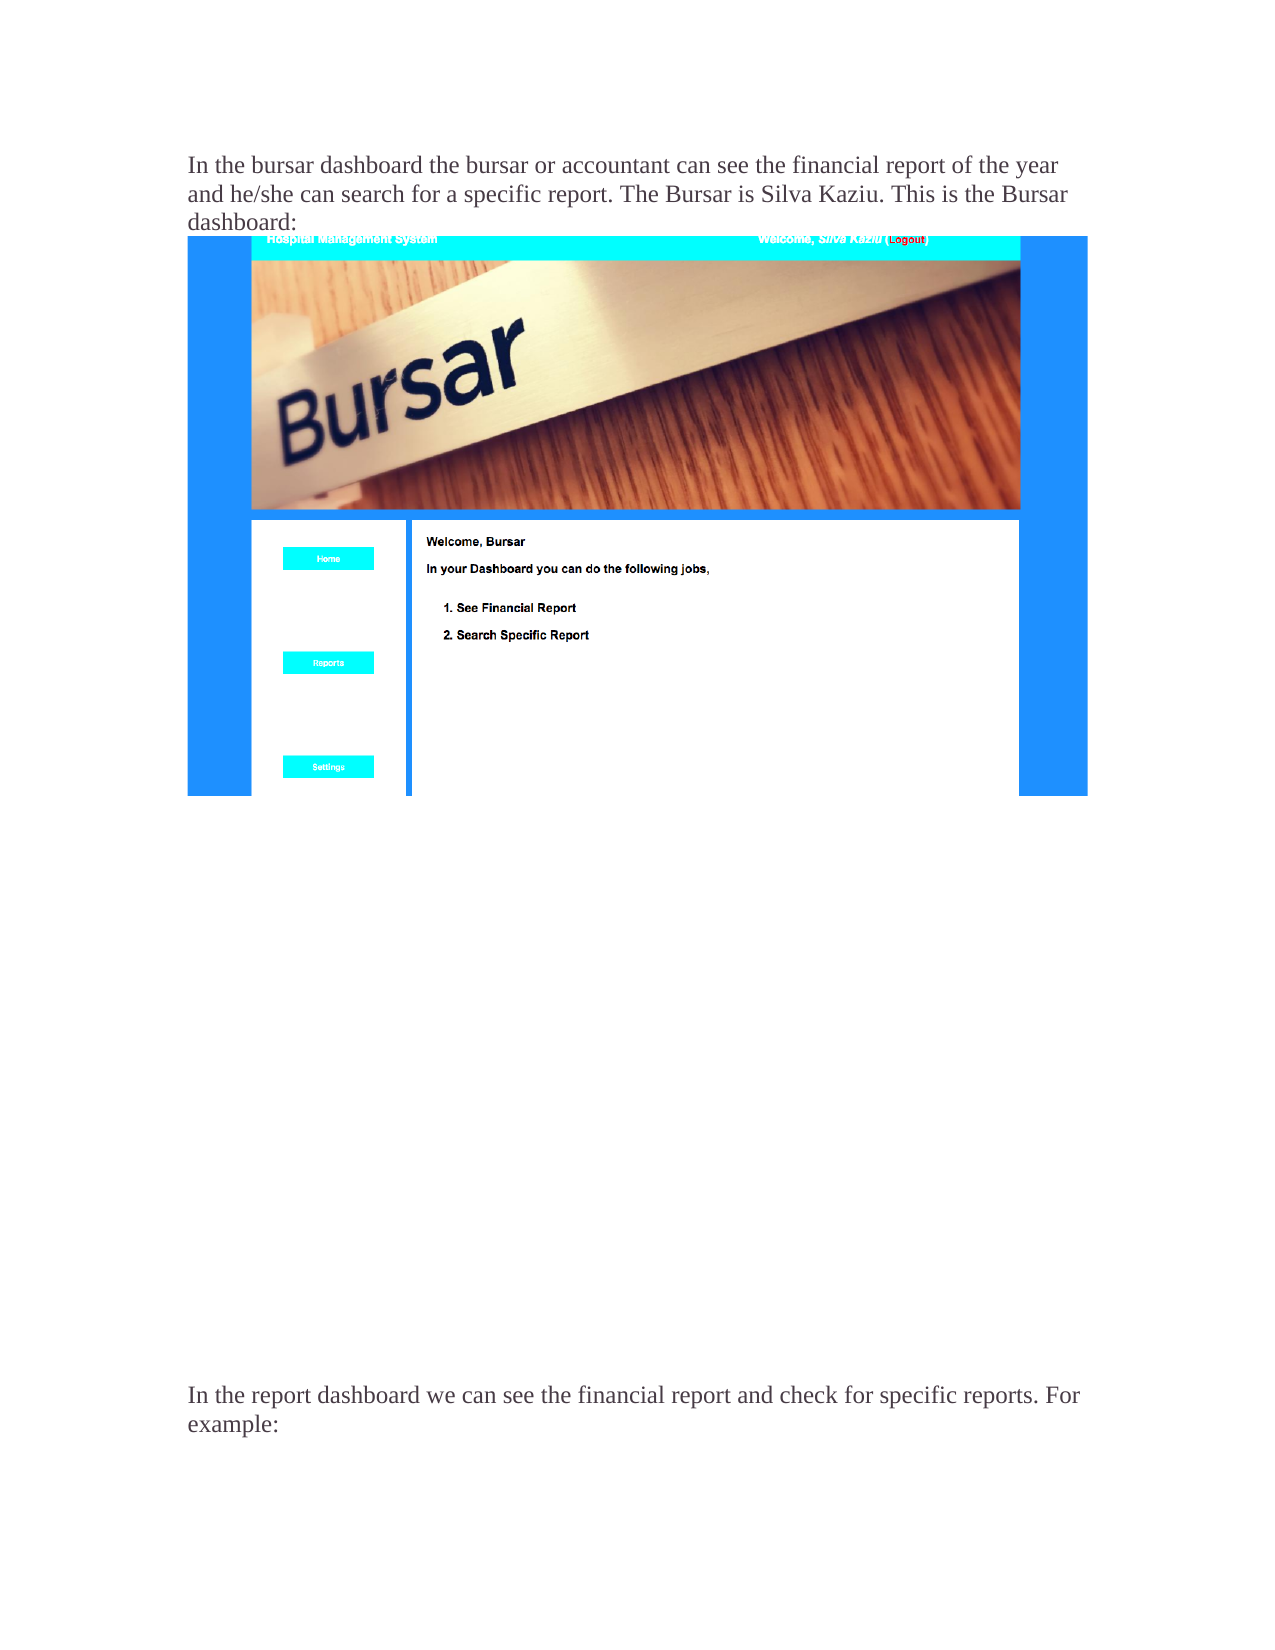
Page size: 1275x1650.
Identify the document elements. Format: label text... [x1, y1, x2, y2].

text In the bursar dashboard the bursar or accountant can see the financial report of the year and he/she can search for a specific report. The Bursar is Silva Kaziu. This is the Bursar dashboard: [187, 150, 1087, 236]
text In the report dashboard we can see the financial report and check for specific reports. For example: [279, 1381, 1087, 1438]
picture [187, 236, 1088, 796]
